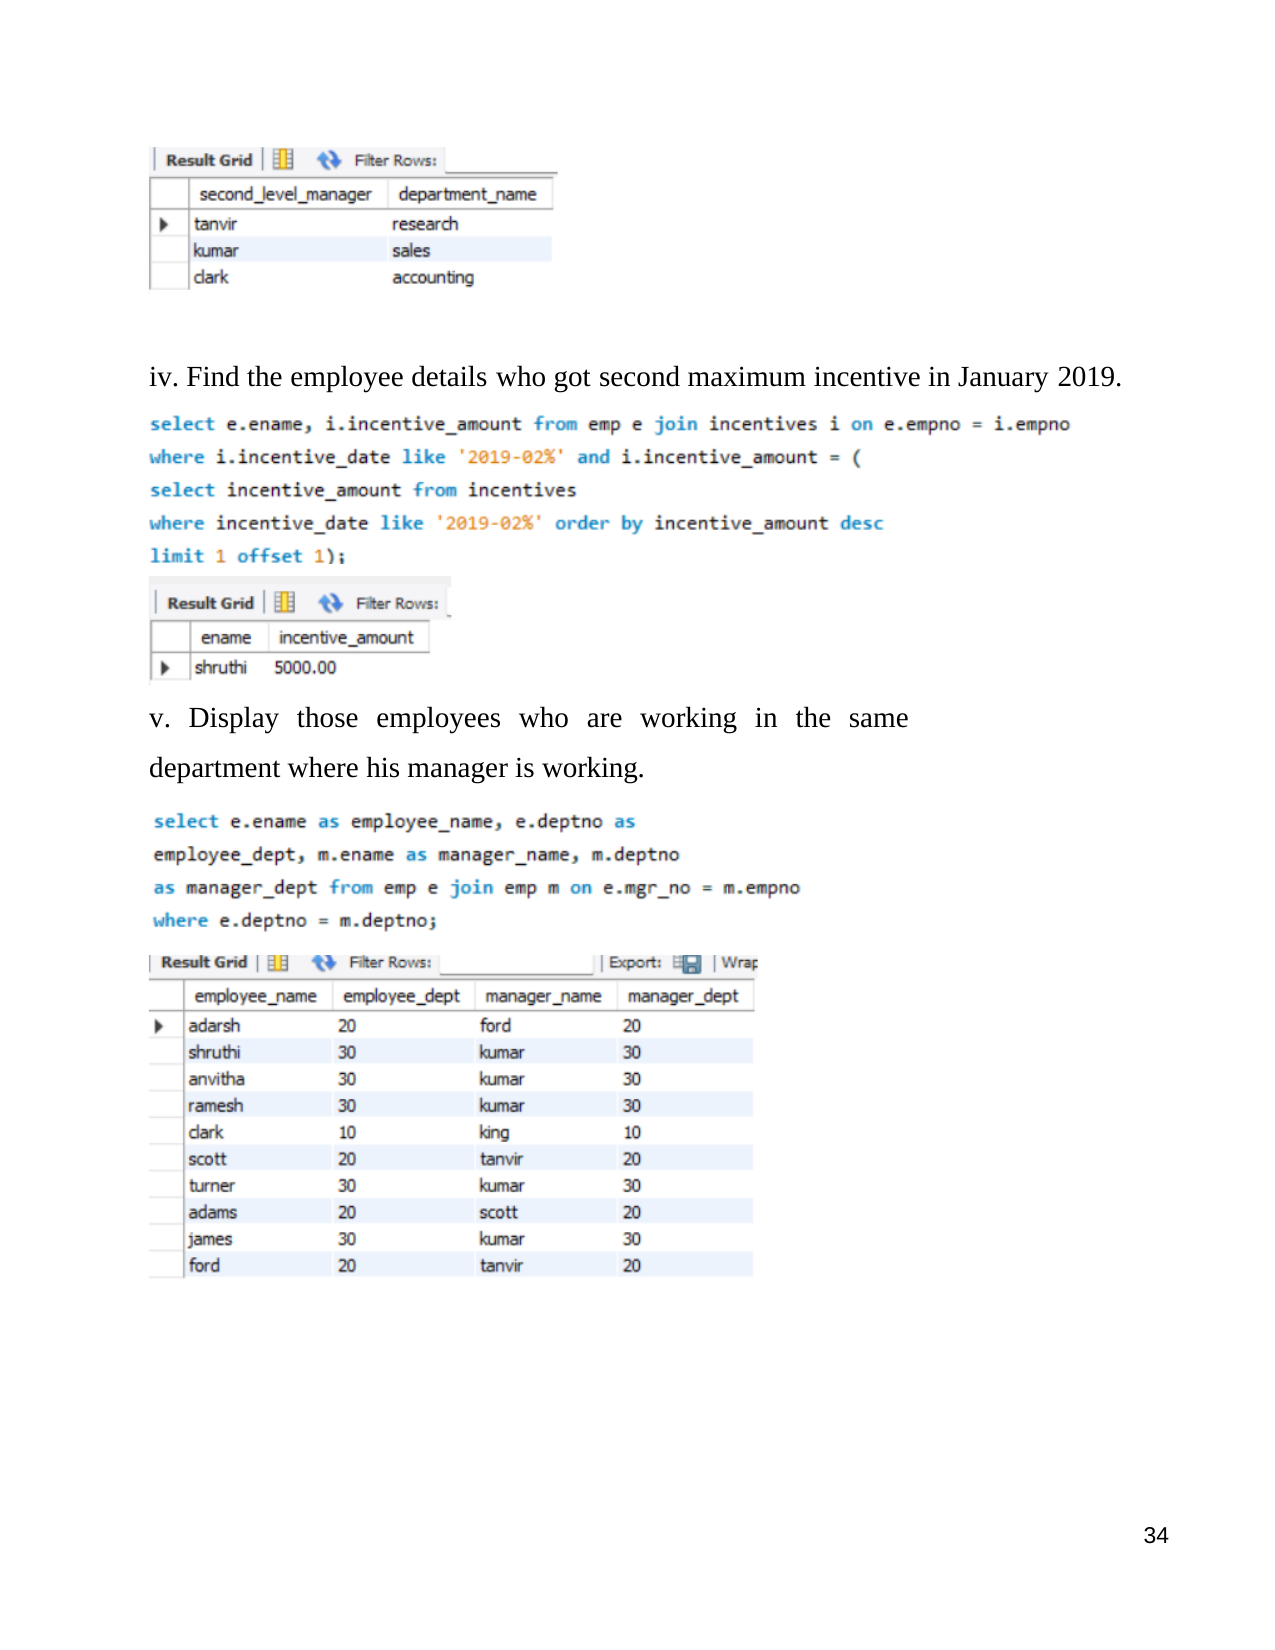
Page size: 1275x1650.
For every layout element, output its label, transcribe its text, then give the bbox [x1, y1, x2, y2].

text iv. Find the employee details who got second maximum incentive in January 2019. [149, 359, 1169, 393]
picture [148, 801, 821, 942]
text v. Display those employees who are working in the same department where his manager is working. [149, 700, 909, 784]
picture [148, 410, 1074, 564]
picture [148, 147, 558, 295]
picture [148, 576, 452, 686]
picture [148, 955, 758, 1290]
